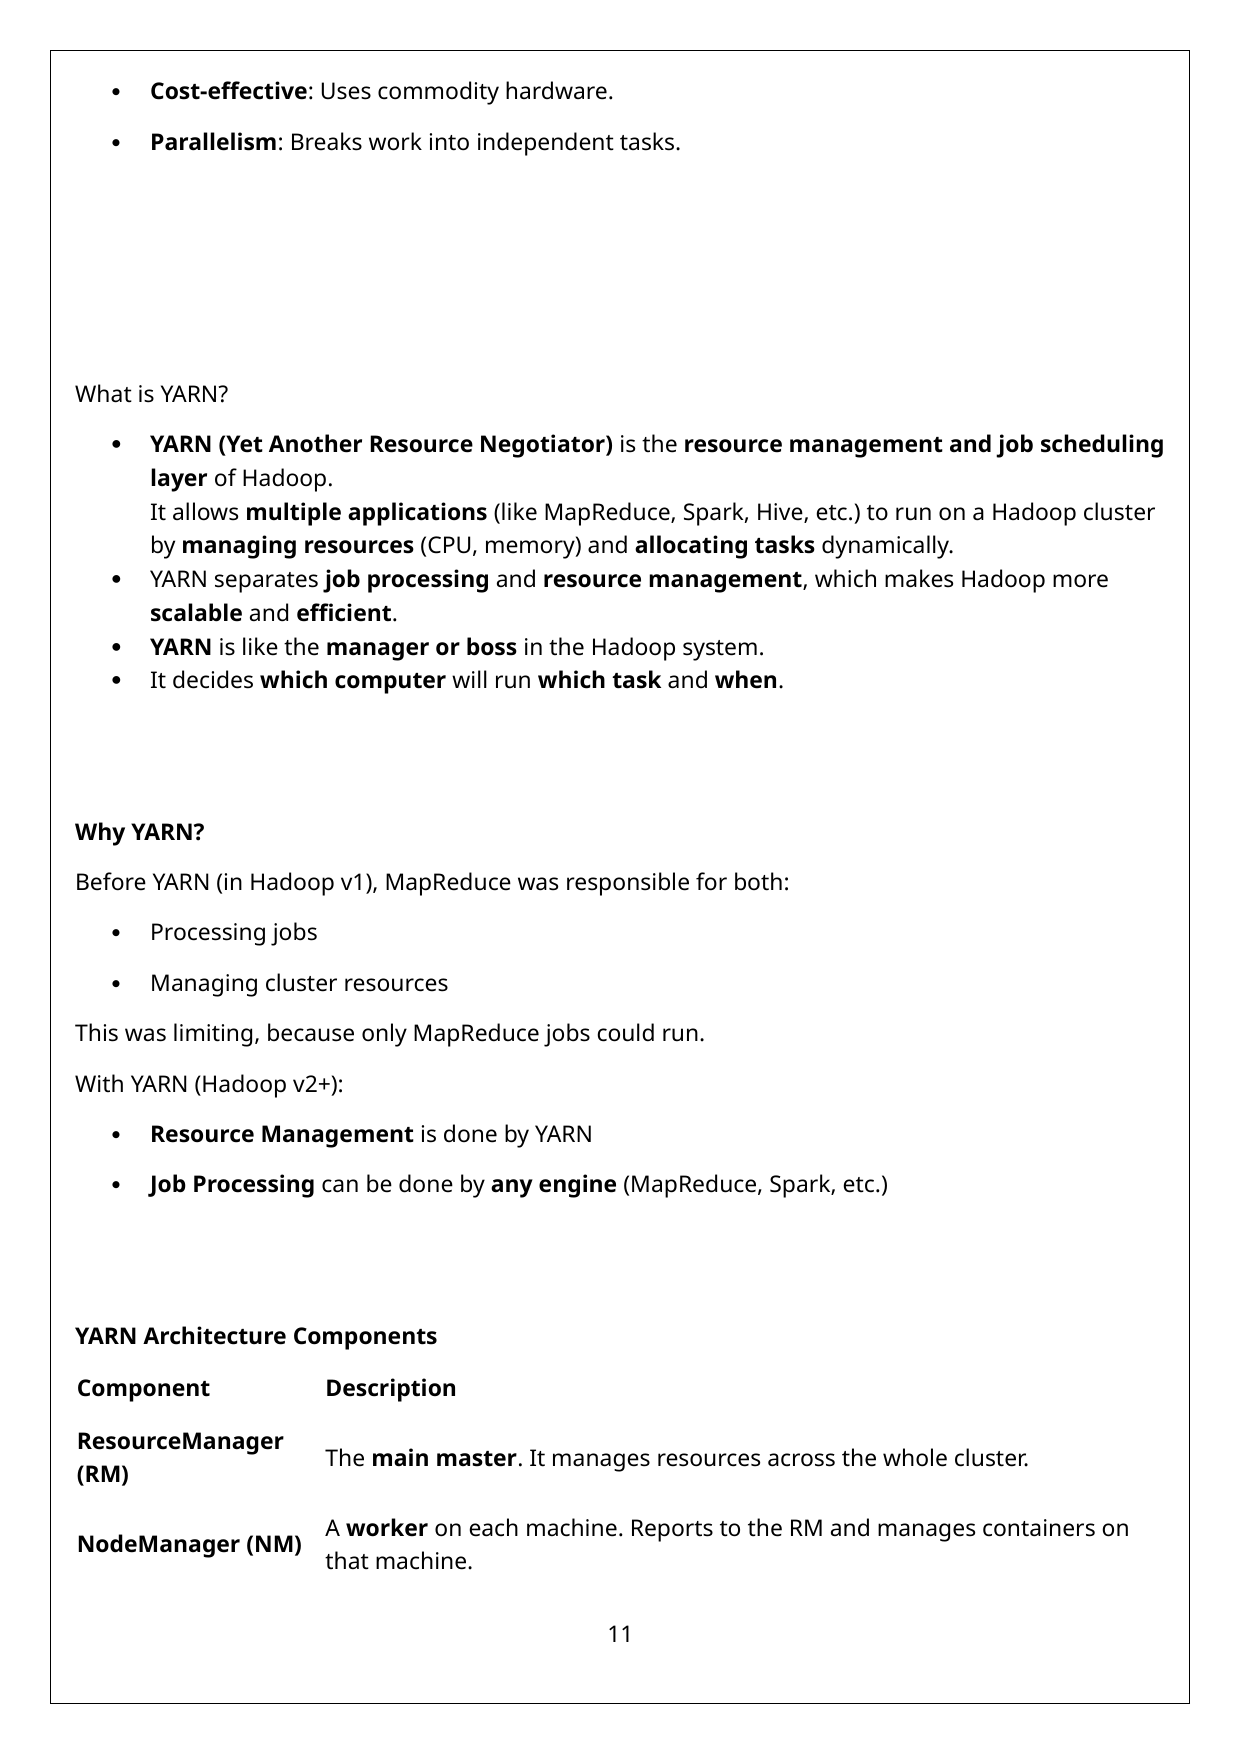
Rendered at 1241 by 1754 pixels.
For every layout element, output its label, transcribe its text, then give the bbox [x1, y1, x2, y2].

list It decides which computer will run which task and when. [112, 664, 1165, 695]
list Resource Management is done by YARN [112, 1118, 1165, 1149]
text This was limiting, because only MapReduce jobs could run. [75, 1017, 1165, 1048]
table_cell The main master. It manages resources across the whole cluster. [324, 1423, 1165, 1510]
text YARN Architecture Components [75, 1319, 1165, 1351]
text What is YARN? [75, 377, 1165, 409]
list Cost-effective: Uses commodity hardware. [112, 75, 1165, 106]
text Before YARN (in Hadoop v1), MapReduce was responsible for both: [75, 866, 1165, 897]
list Parallelism: Breaks work into independent tasks. [112, 125, 1165, 157]
list YARN (Yet Another Resource Negotiator) is the resource management and job scheduling layer of Hadoop. It allows multiple applications (like MapReduce, Spark, Hive, etc.) to run on a Hadoop cluster by managing resources (CPU, memory) and allocating tasks dynamically. [112, 428, 1165, 560]
table_cell NodeManager (NM) [75, 1510, 324, 1597]
text Why YARN? [75, 815, 1165, 847]
list YARN separates job processing and resource management, which makes Hadoop more scalable and efficient. [112, 563, 1165, 628]
list Processing jobs [112, 916, 1165, 947]
table_cell A worker on each machine. Reports to the RM and manages containers on that machine. [324, 1510, 1165, 1597]
table_cell ResourceManager (RM) [75, 1423, 324, 1510]
table_header Component [75, 1370, 324, 1423]
table_header Description [324, 1370, 1165, 1423]
text With YARN (Hadoop v2+): [75, 1067, 1165, 1099]
list YARN is like the manager or boss in the Hadoop system. [112, 630, 1165, 662]
list Managing cluster resources [112, 967, 1165, 998]
list Job Processing can be done by any engine (MapReduce, Spark, etc.) [112, 1168, 1165, 1199]
